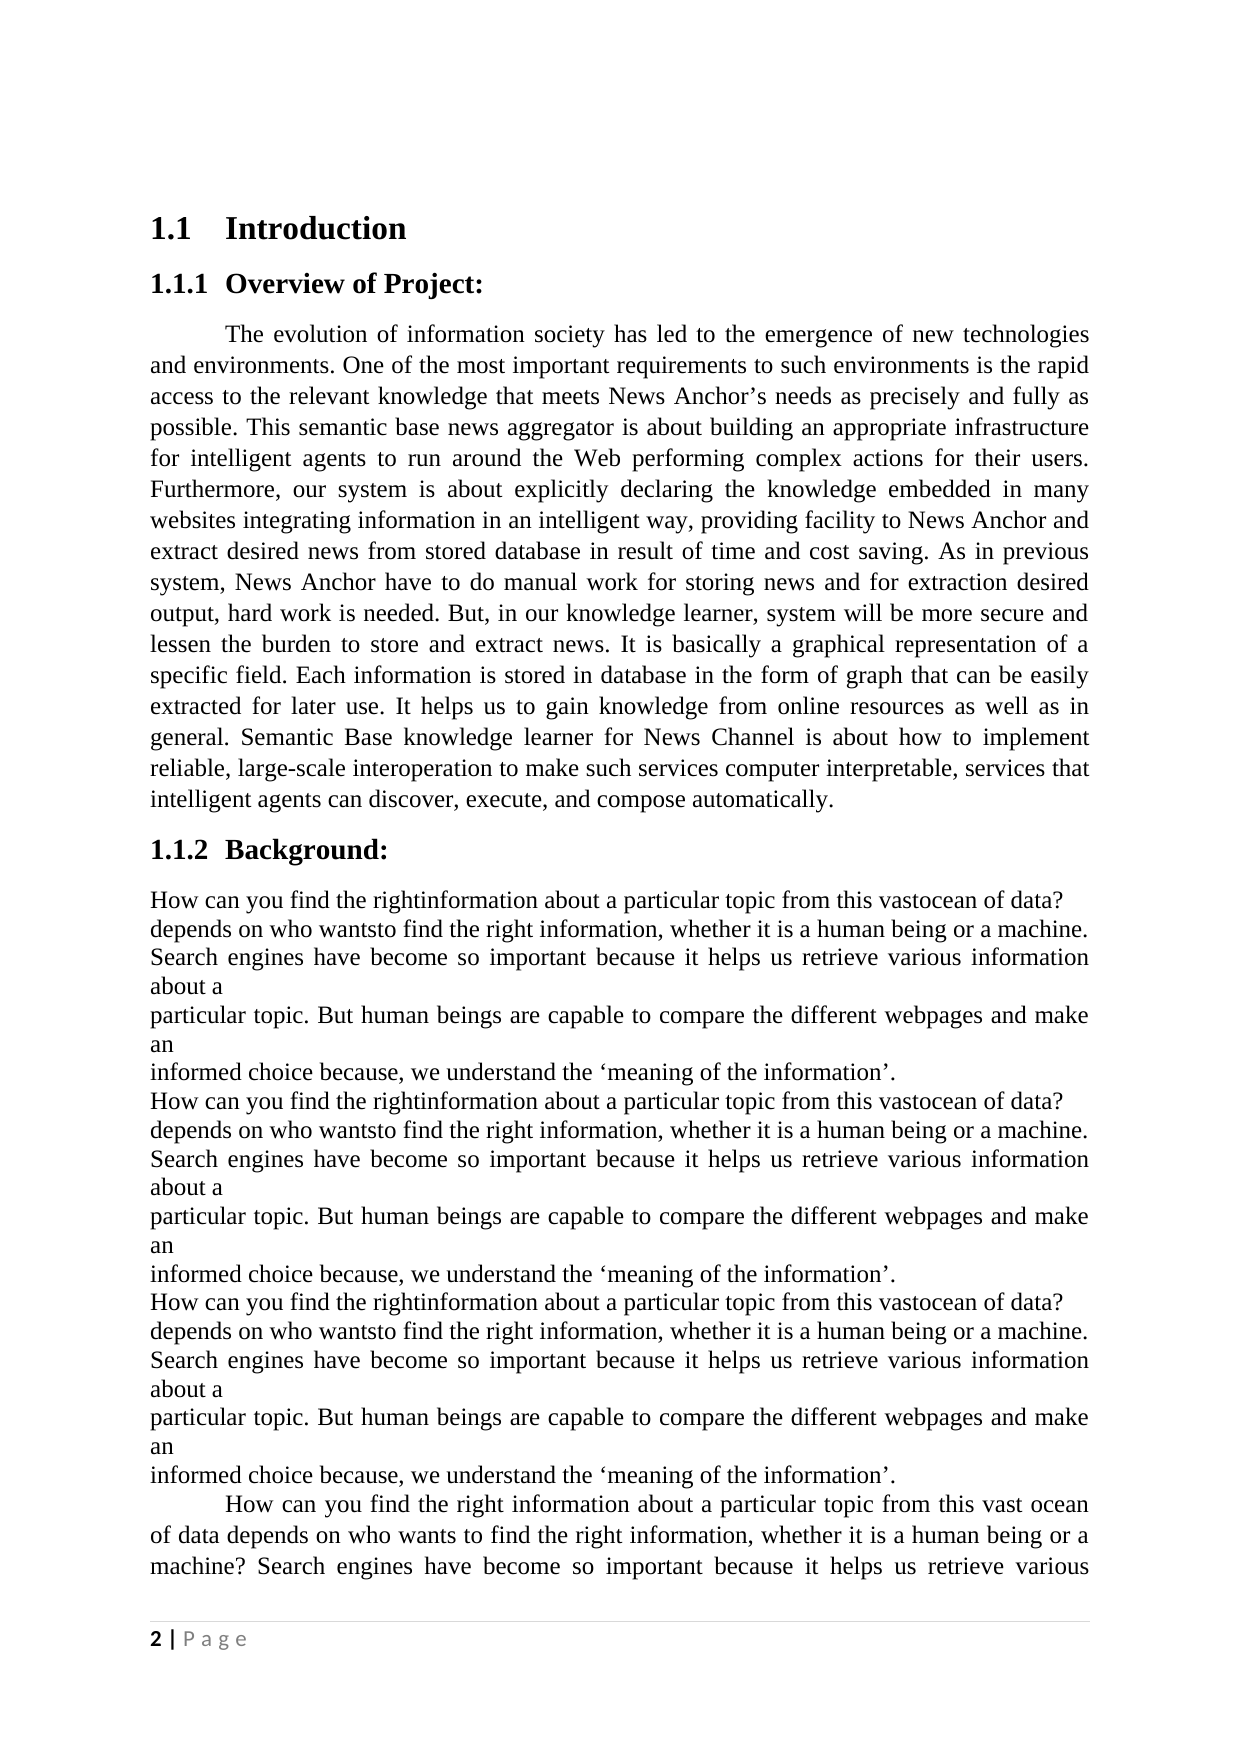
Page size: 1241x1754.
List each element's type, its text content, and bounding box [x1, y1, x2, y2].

text informed choice because, we understand the ‘meaning of the information’. [150, 1057, 1090, 1086]
text depends on who wantsto find the right information, whether it is a human being or a machine. [150, 1115, 1090, 1144]
text depends on who wantsto find the right information, whether it is a human being or a machine. [150, 914, 1090, 942]
text 1.1.1 Overview of Project: [150, 266, 1090, 299]
text particular topic. But human beings are capable to compare the different webpages and make an [150, 1402, 1090, 1460]
text How can you find the rightinformation about a particular topic from this vastocean of data? [150, 1086, 1090, 1115]
text The evolution of information society has led to the emergence of new technologies and environments. One of the most important requirements to such environments is the rapid access to the relevant knowledge that meets News Anchor’s needs as precisely and fully as possible. This semantic base news aggregator is about building an appropriate infrastructure for intelligent agents to run around the Web performing complex actions for their users. Furthermore, our system is about explicitly declaring the knowledge embedded in many websites integrating information in an intelligent way, providing facility to News Anchor and extract desired news from stored database in result of time and cost saving. As in previous system, News Anchor have to do manual work for storing news and for extraction desired output, hard work is needed. But, in our knowledge learner, system will be more secure and lessen the burden to store and extract news. It is basically a graphical representation of a specific field. Each information is stored in database in the form of graph that can be easily extracted for later use. It helps us to gain knowledge from online resources as well as in general. Semantic Base knowledge learner for News Channel is about how to implement reliable, large-scale interoperation to make such services computer interpretable, services that intelligent agents can discover, execute, and compose automatically. [150, 319, 1090, 813]
text Search engines have become so important because it helps us retrieve various information about a [150, 942, 1090, 1000]
text How can you find the rightinformation about a particular topic from this vastocean of data? [150, 1287, 1090, 1316]
text 1.1 Introduction [150, 208, 1090, 246]
text depends on who wantsto find the right information, whether it is a human being or a machine. [150, 1316, 1090, 1345]
text informed choice because, we understand the ‘meaning of the information’. [150, 1259, 1090, 1287]
text Search engines have become so important because it helps us retrieve various information about a [150, 1345, 1090, 1402]
text How can you find the rightinformation about a particular topic from this vastocean of data? [150, 885, 1090, 914]
text informed choice because, we understand the ‘meaning of the information’. [150, 1460, 1090, 1489]
text Search engines have become so important because it helps us retrieve various information about a [150, 1144, 1090, 1201]
text particular topic. But human beings are capable to compare the different webpages and make an [150, 1201, 1090, 1259]
text 1.1.2 Background: [150, 832, 1090, 866]
text particular topic. But human beings are capable to compare the different webpages and make an [150, 1000, 1090, 1057]
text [150, 1489, 1090, 1579]
